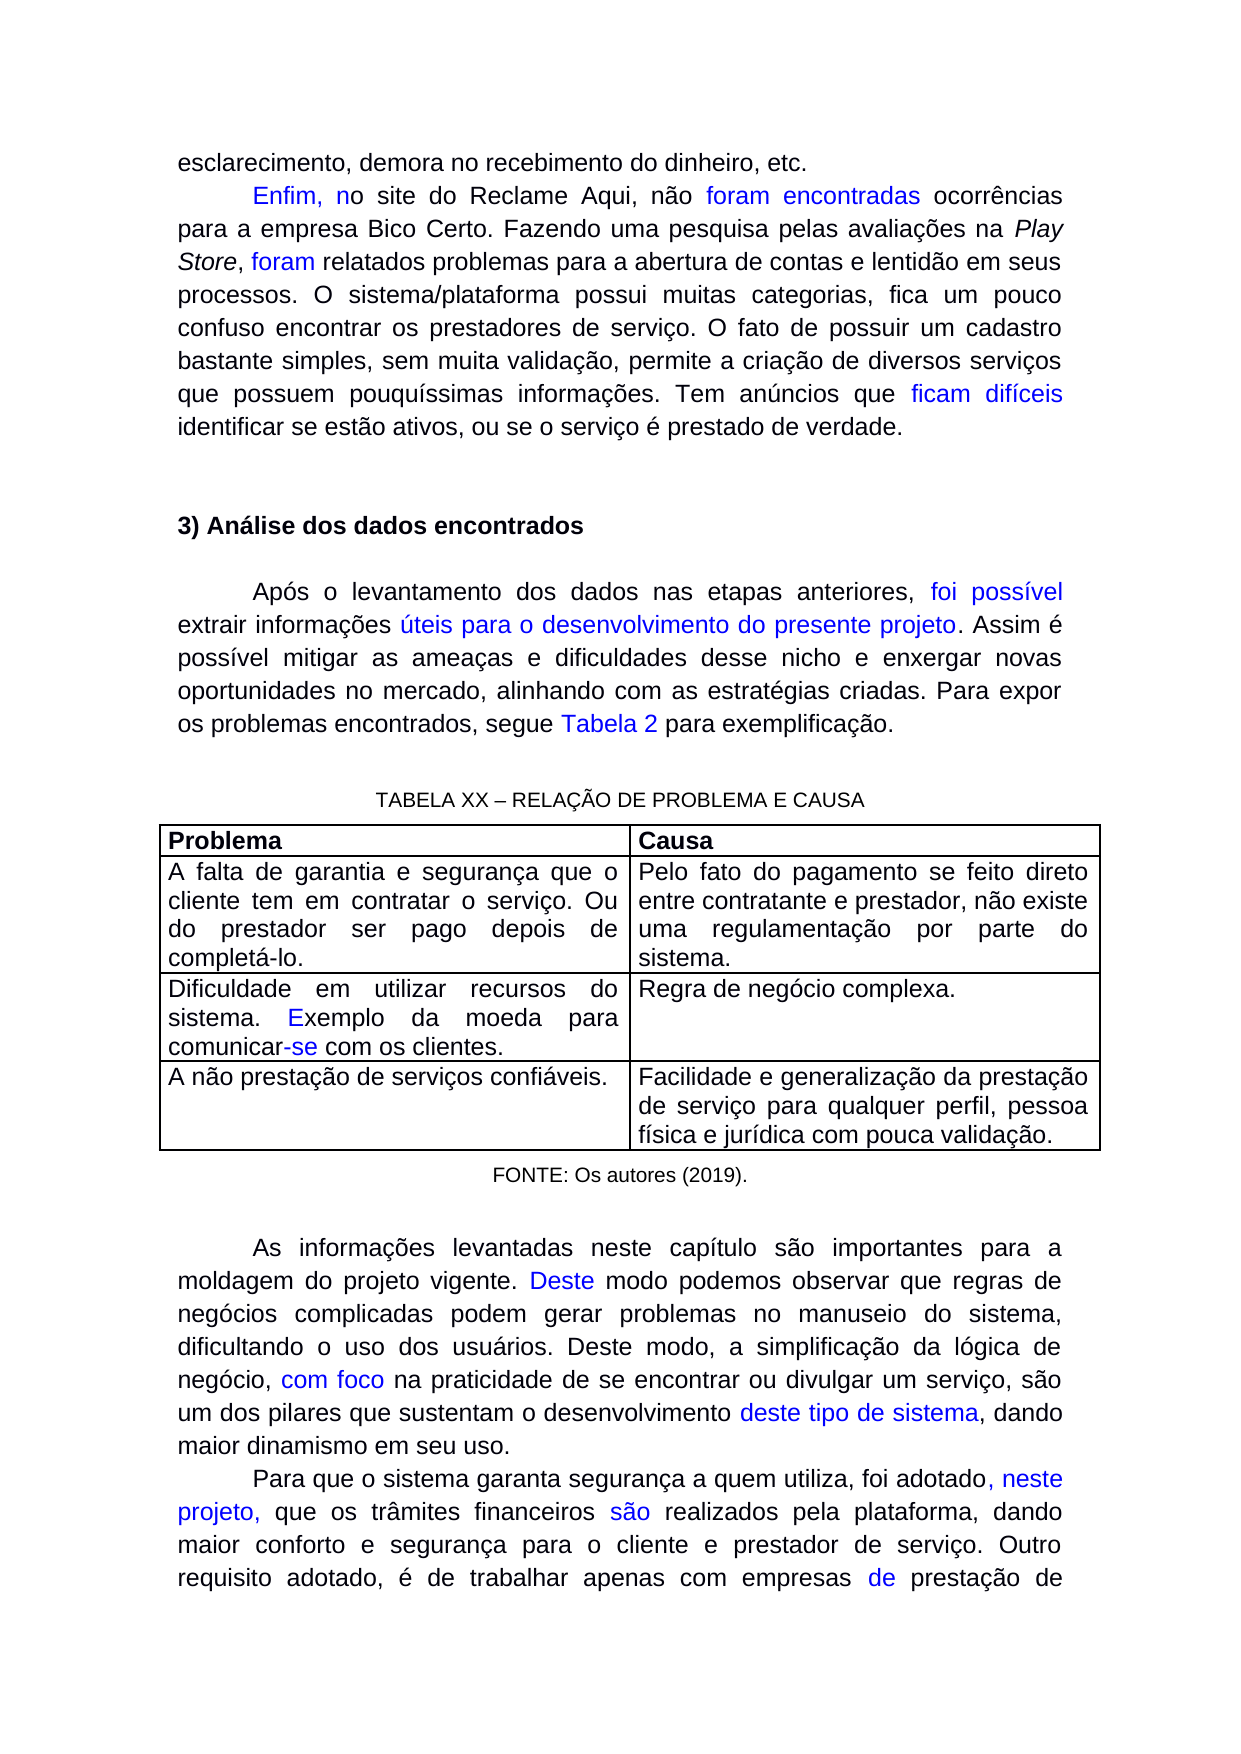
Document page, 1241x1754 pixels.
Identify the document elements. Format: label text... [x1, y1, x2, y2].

text 3) Análise dos dados encontrados [177, 511, 1063, 539]
text Enfim, no site do Reclame Aqui, não foram encontradas ocorrências para a empresa Bico Certo. Fazendo uma pesquisa pelas avaliações na Play Store, foram relatados problemas para a abertura de contas e lentidão em seus processos. O sistema/plataforma possui muitas categorias, fica um pouco confuso encontrar os prestadores de serviço. O fato de possuir um cadastro bastante simples, sem muita validação, permite a criação de diversos serviços que possuem pouquíssimas informações. Tem anúncios que ficam difíceis identificar se estão ativos, ou se o serviço é prestado de verdade. [177, 181, 1063, 441]
table_cell A não prestação de serviços confiáveis. [161, 1062, 629, 1148]
table_cell Regra de negócio complexa. [631, 974, 1099, 1060]
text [177, 1464, 1063, 1592]
text Após o levantamento dos dados nas etapas anteriores, foi possível extrair informações úteis para o desenvolvimento do presente projeto. Assim é possível mitigar as ameaças e dificuldades desse nicho e enxergar novas oportunidades no mercado, alinhando com as estratégias criadas. Para expor os problemas encontrados, segue Tabela 2 para exemplificação. [177, 577, 1063, 738]
text TABELA XX – RELAÇÃO DE PROBLEMA E CAUSA [177, 787, 1063, 811]
table_cell Pelo fato do pagamento se feito direto entre contratante e prestador, não existe uma regulamentação por parte do sistema. [631, 857, 1099, 972]
table_cell A falta de garantia e segurança que o cliente tem em contratar o serviço. Ou do prestador ser pago depois de completá-lo. [161, 857, 629, 972]
table_cell Facilidade e generalização da prestação de serviço para qualquer perfil, pessoa física e jurídica com pouca validação. [631, 1062, 1099, 1148]
text FONTE: Os autores (2019). [177, 1163, 1063, 1187]
text As informações levantadas neste capítulo são importantes para a moldagem do projeto vigente. Deste modo podemos observar que regras de negócios complicadas podem gerar problemas no manuseio do sistema, dificultando o uso dos usuários. Deste modo, a simplificação da lógica de negócio, com foco na praticidade de se encontrar ou divulgar um serviço, são um dos pilares que sustentam o desenvolvimento deste tipo de sistema, dando maior dinamismo em seu uso. [177, 1233, 1063, 1459]
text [177, 148, 1063, 176]
table_cell Dificuldade em utilizar recursos do sistema. Exemplo da moeda para comunicar-se com os clientes. [161, 974, 629, 1060]
table_header Causa [631, 826, 1099, 855]
table_header Problema [161, 826, 629, 855]
